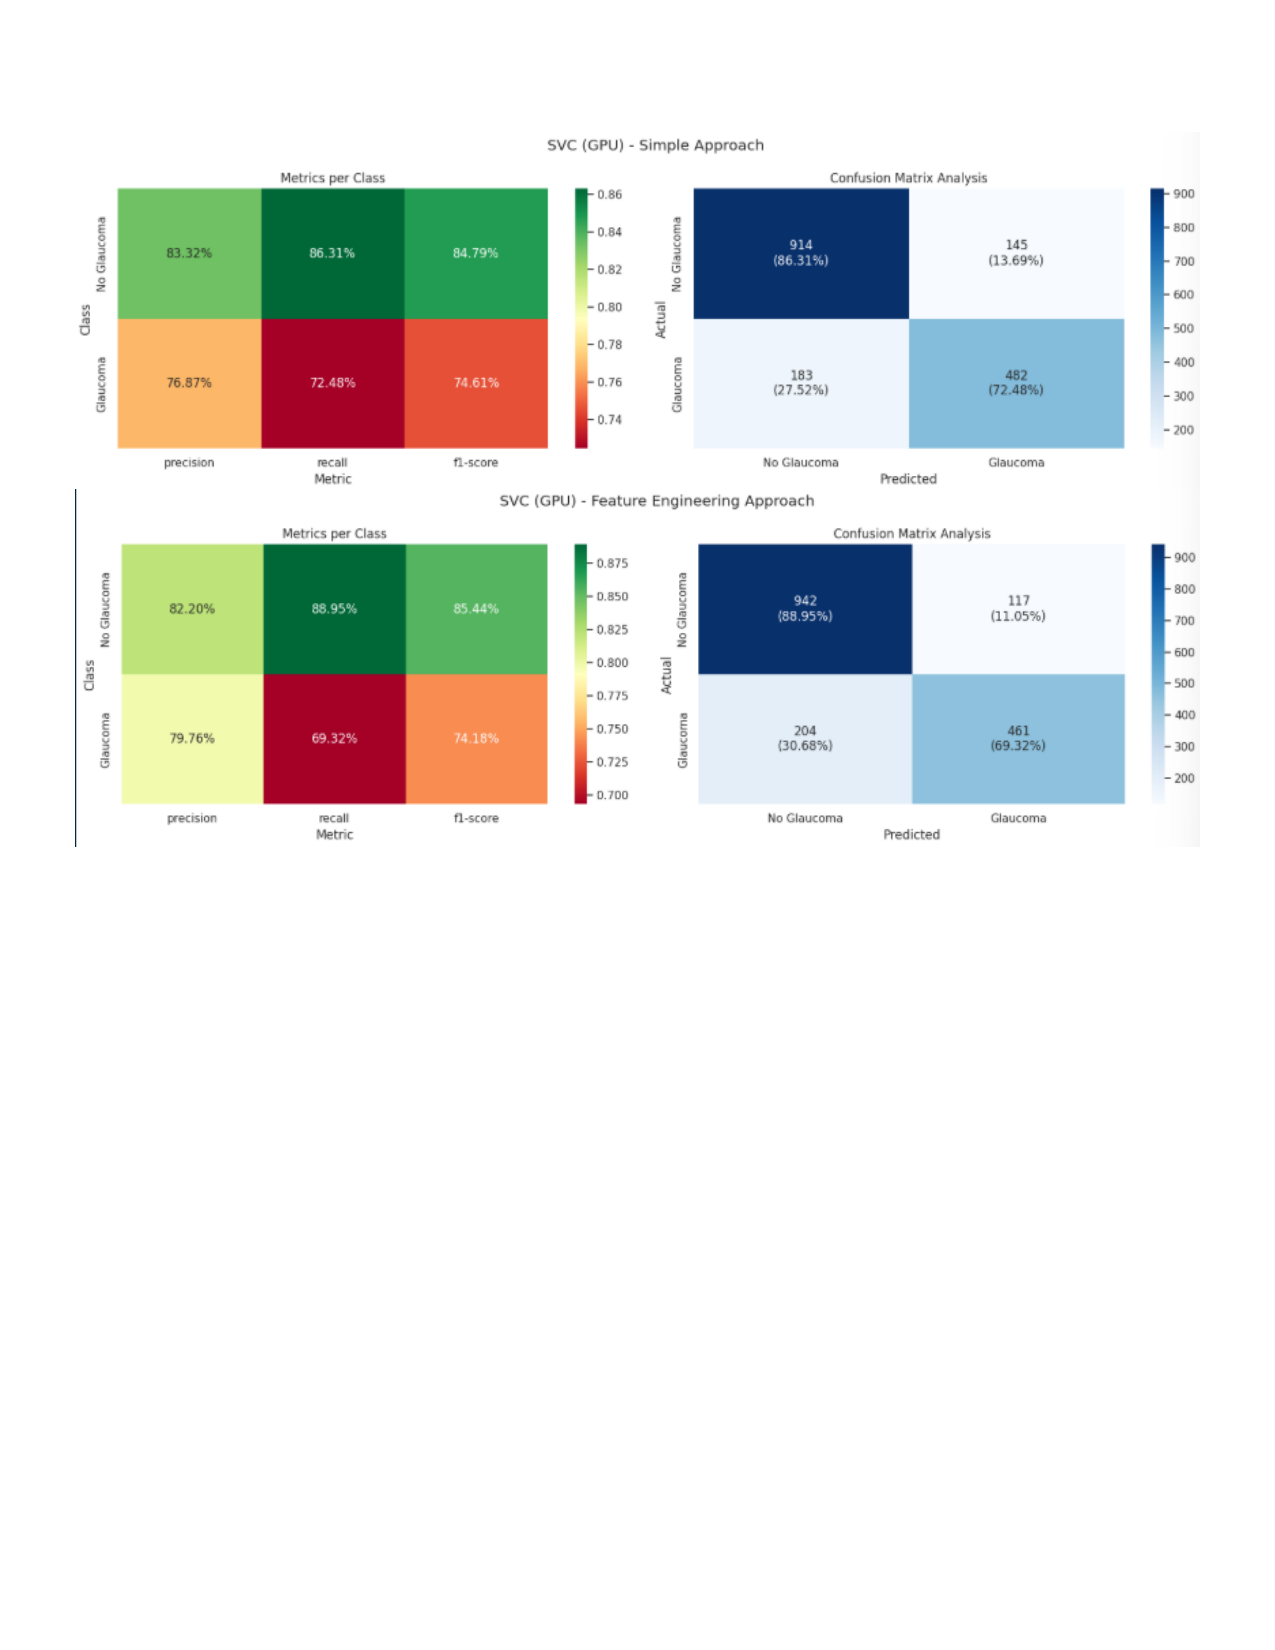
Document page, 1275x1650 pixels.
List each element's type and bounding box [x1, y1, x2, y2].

picture [75, 132, 1200, 847]
